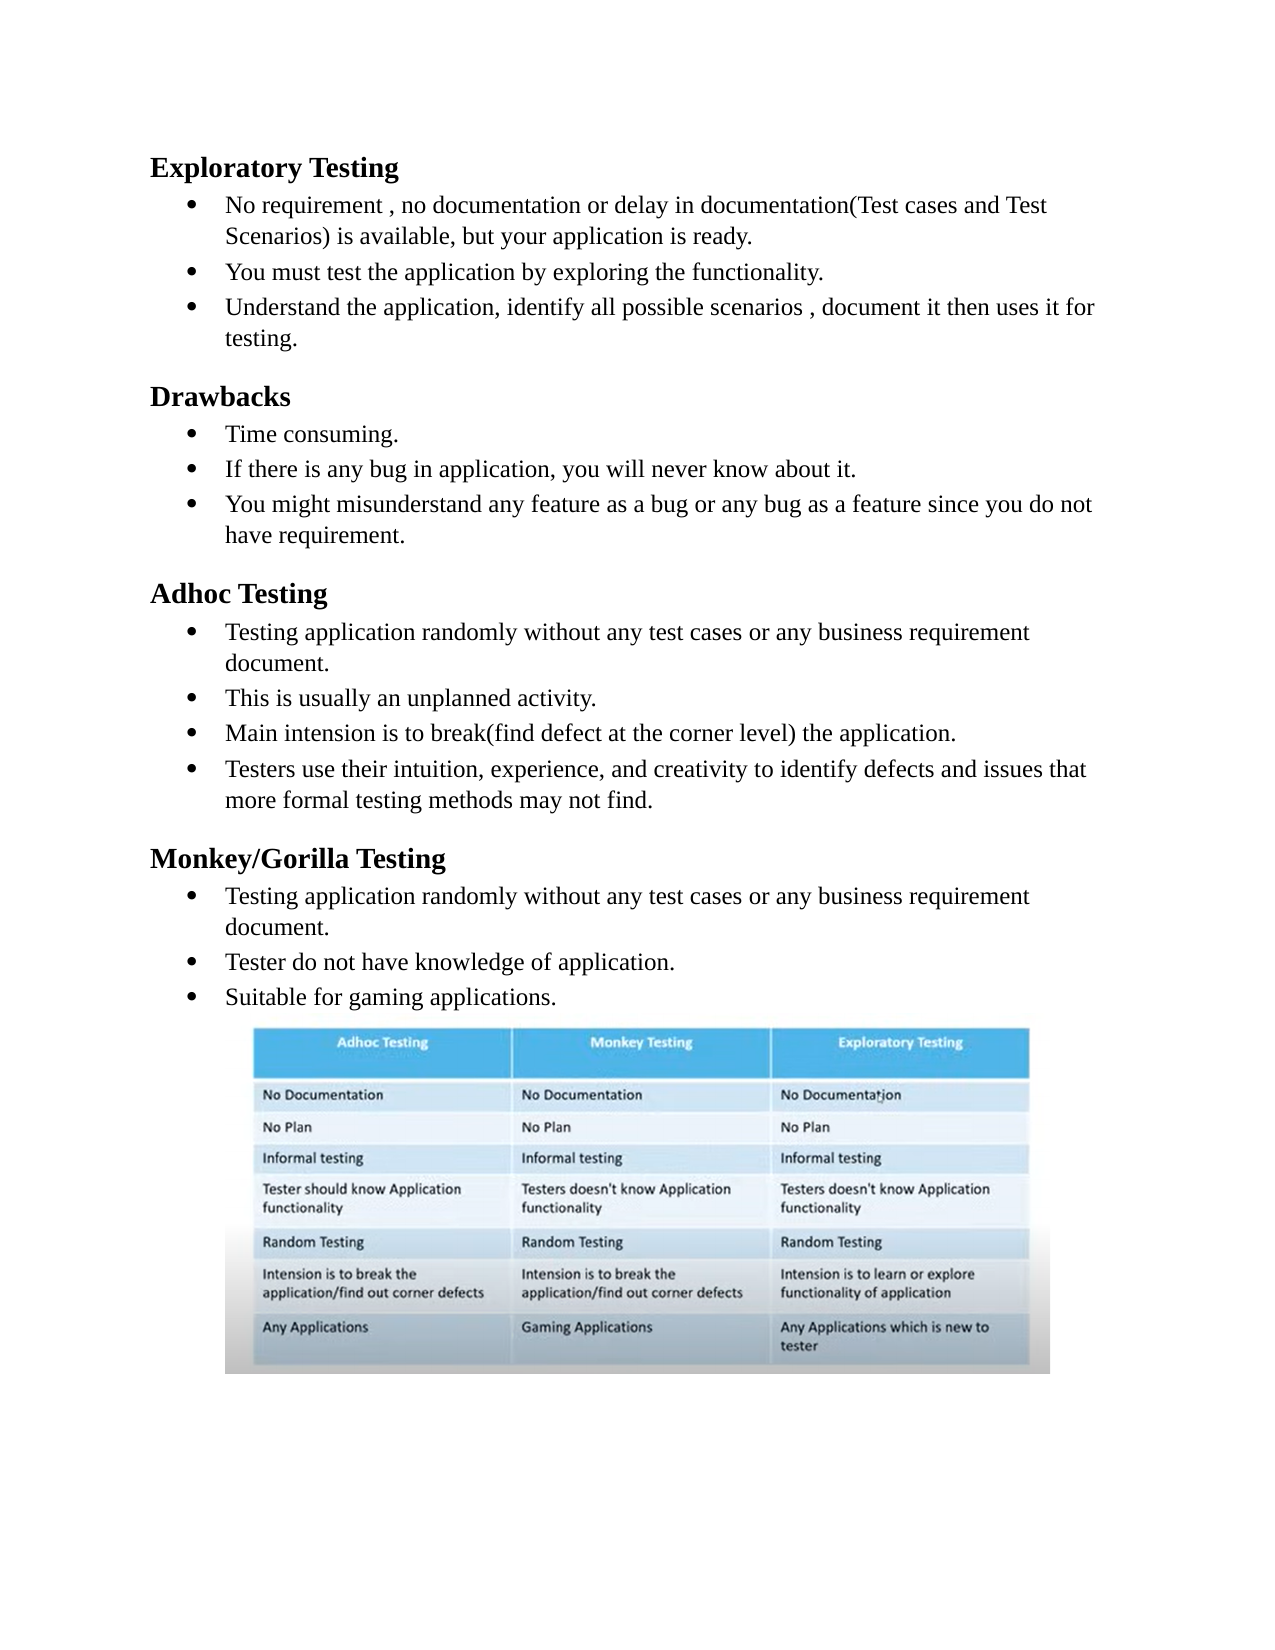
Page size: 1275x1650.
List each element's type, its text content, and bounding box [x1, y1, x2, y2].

subtitle Drawbacks [150, 379, 1125, 412]
subtitle Main intension is to break(find defect at the corner level) the application. [187, 718, 1125, 747]
subtitle Adhoc Testing [150, 577, 1125, 610]
subtitle Time consuming. [187, 419, 1125, 448]
subtitle This is usually an unplanned activity. [187, 683, 1125, 712]
picture [225, 1013, 1050, 1374]
subtitle If there is any bug in application, you will never know about it. [187, 454, 1125, 483]
subtitle Monkey/Gorilla Testing [150, 841, 1125, 874]
subtitle You must test the application by exploring the functionality. [187, 257, 1125, 285]
subtitle Suitable for gaming applications. [187, 982, 1125, 1011]
subtitle Testers use their intuition, experience, and creativity to identify defects and issues that more formal testing methods may not find. [187, 754, 1125, 813]
subtitle Tester do not have knowledge of application. [187, 947, 1125, 976]
subtitle You might misunderstand any feature as a bug or any bug as a feature since you do not have requirement. [187, 489, 1125, 549]
subtitle No requirement , no documentation or delay in documentation(Test cases and Test Scenarios) is available, but your application is ready. [187, 190, 1125, 250]
subtitle Exploratory Testing [150, 150, 1125, 183]
subtitle Testing application randomly without any test cases or any business requirement document. [187, 881, 1125, 941]
subtitle Testing application randomly without any test cases or any business requirement document. [187, 617, 1125, 677]
subtitle Understand the application, identify all possible scenarios , document it then uses it for testing. [187, 292, 1125, 352]
